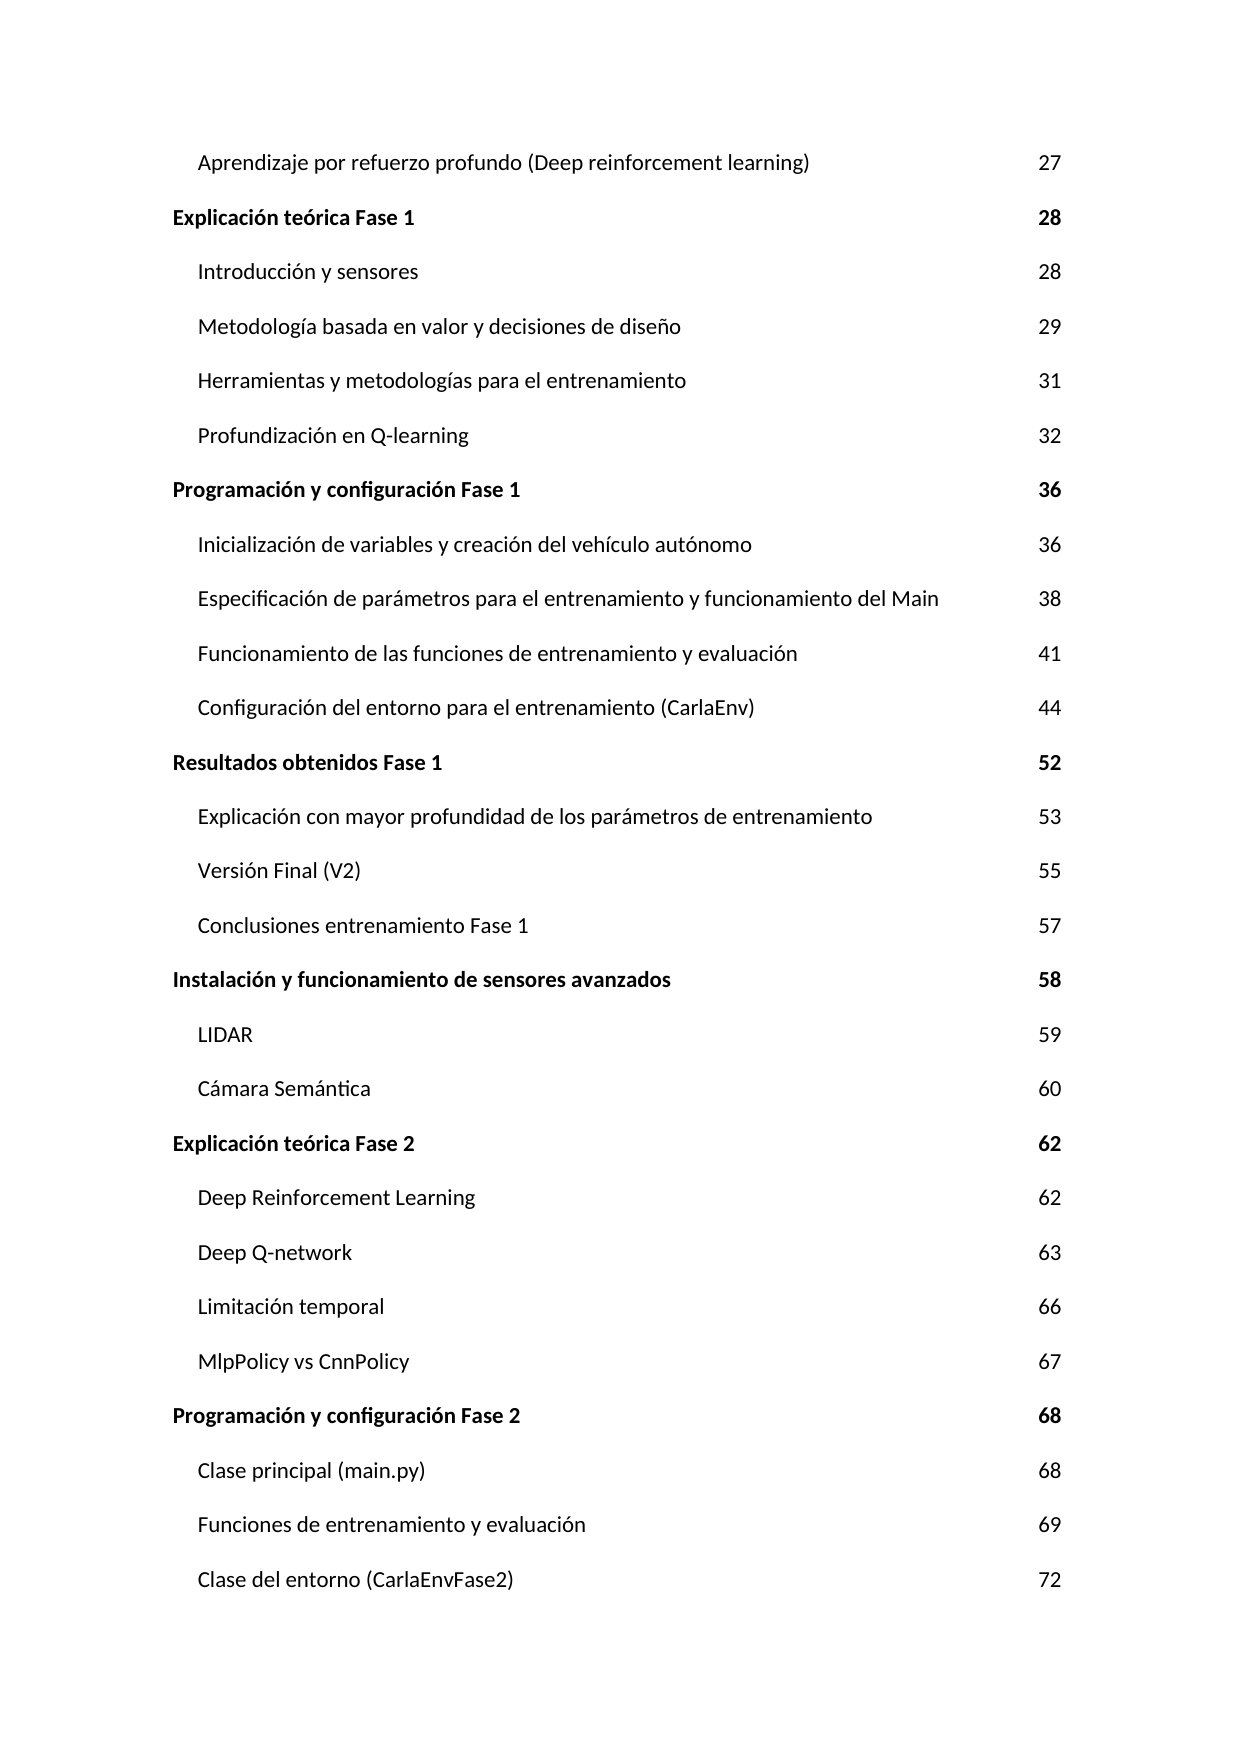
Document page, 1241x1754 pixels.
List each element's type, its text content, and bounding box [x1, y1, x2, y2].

text Explicación con mayor profundidad de los parámetros de entrenamiento 53 [198, 802, 1063, 830]
text Inicialización de variables y creación del vehículo autónomo 36 [198, 530, 1063, 558]
text Programación y configuración Fase 1 36 [173, 475, 1063, 503]
text Explicación teórica Fase 1 28 [173, 203, 1063, 231]
text Metodología basada en valor y decisiones de diseño 29 [198, 312, 1063, 340]
text MlpPolicy vs CnnPolicy 67 [198, 1347, 1063, 1375]
text Clase del entorno (CarlaEnvFase2) 72 [198, 1565, 1063, 1593]
text Deep Q-network 63 [198, 1238, 1063, 1266]
text Explicación teórica Fase 2 62 [173, 1129, 1063, 1157]
text Resultados obtenidos Fase 1 52 [173, 748, 1063, 776]
text Introducción y sensores 28 [198, 257, 1063, 285]
text Aprendizaje por refuerzo profundo (Deep reinforcement learning) 27 [198, 148, 1063, 176]
text Funciones de entrenamiento y evaluación 69 [198, 1510, 1063, 1538]
text Programación y configuración Fase 2 68 [173, 1401, 1063, 1429]
text Cámara Semántica 60 [198, 1074, 1063, 1102]
text Configuración del entorno para el entrenamiento (CarlaEnv) 44 [198, 693, 1063, 721]
text Especificación de parámetros para el entrenamiento y funcionamiento del Main 38 [198, 584, 1063, 612]
text Versión Final (V2) 55 [198, 857, 1063, 884]
text Conclusiones entrenamiento Fase 1 57 [198, 911, 1063, 939]
text Instalación y funcionamiento de sensores avanzados 58 [173, 966, 1063, 993]
text Limitación temporal 66 [198, 1292, 1063, 1320]
text Clase principal (main.py) 68 [198, 1456, 1063, 1484]
text Herramientas y metodologías para el entrenamiento 31 [198, 366, 1063, 394]
text Deep Reinforcement Learning 62 [198, 1183, 1063, 1211]
text LIDAR 59 [198, 1020, 1063, 1048]
text Profundización en Q-learning 32 [198, 421, 1063, 449]
text Funcionamiento de las funciones de entrenamiento y evaluación 41 [198, 639, 1063, 667]
